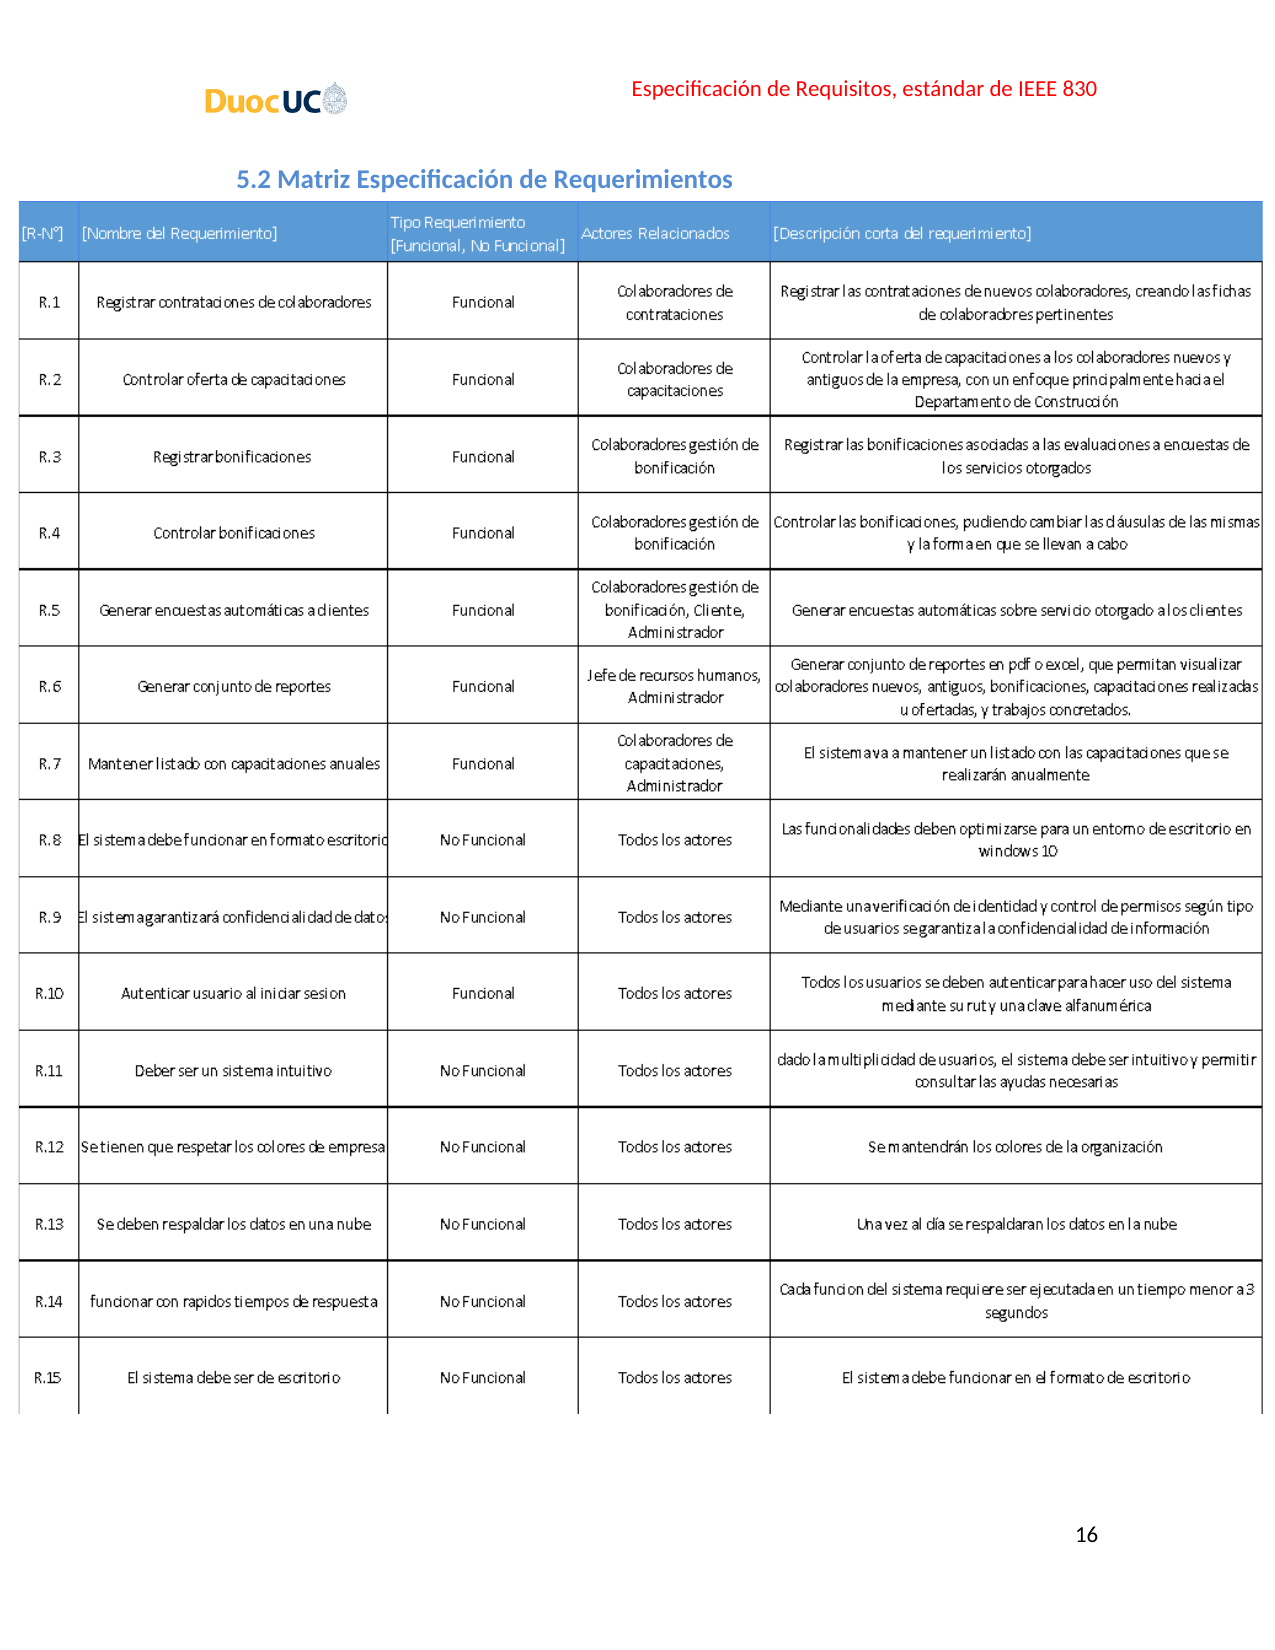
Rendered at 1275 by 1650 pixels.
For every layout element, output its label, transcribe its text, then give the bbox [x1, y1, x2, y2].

subtitle Matriz Especificación de Requerimientos [236, 162, 1098, 195]
picture [18, 201, 1263, 1414]
picture [198, 78, 352, 117]
